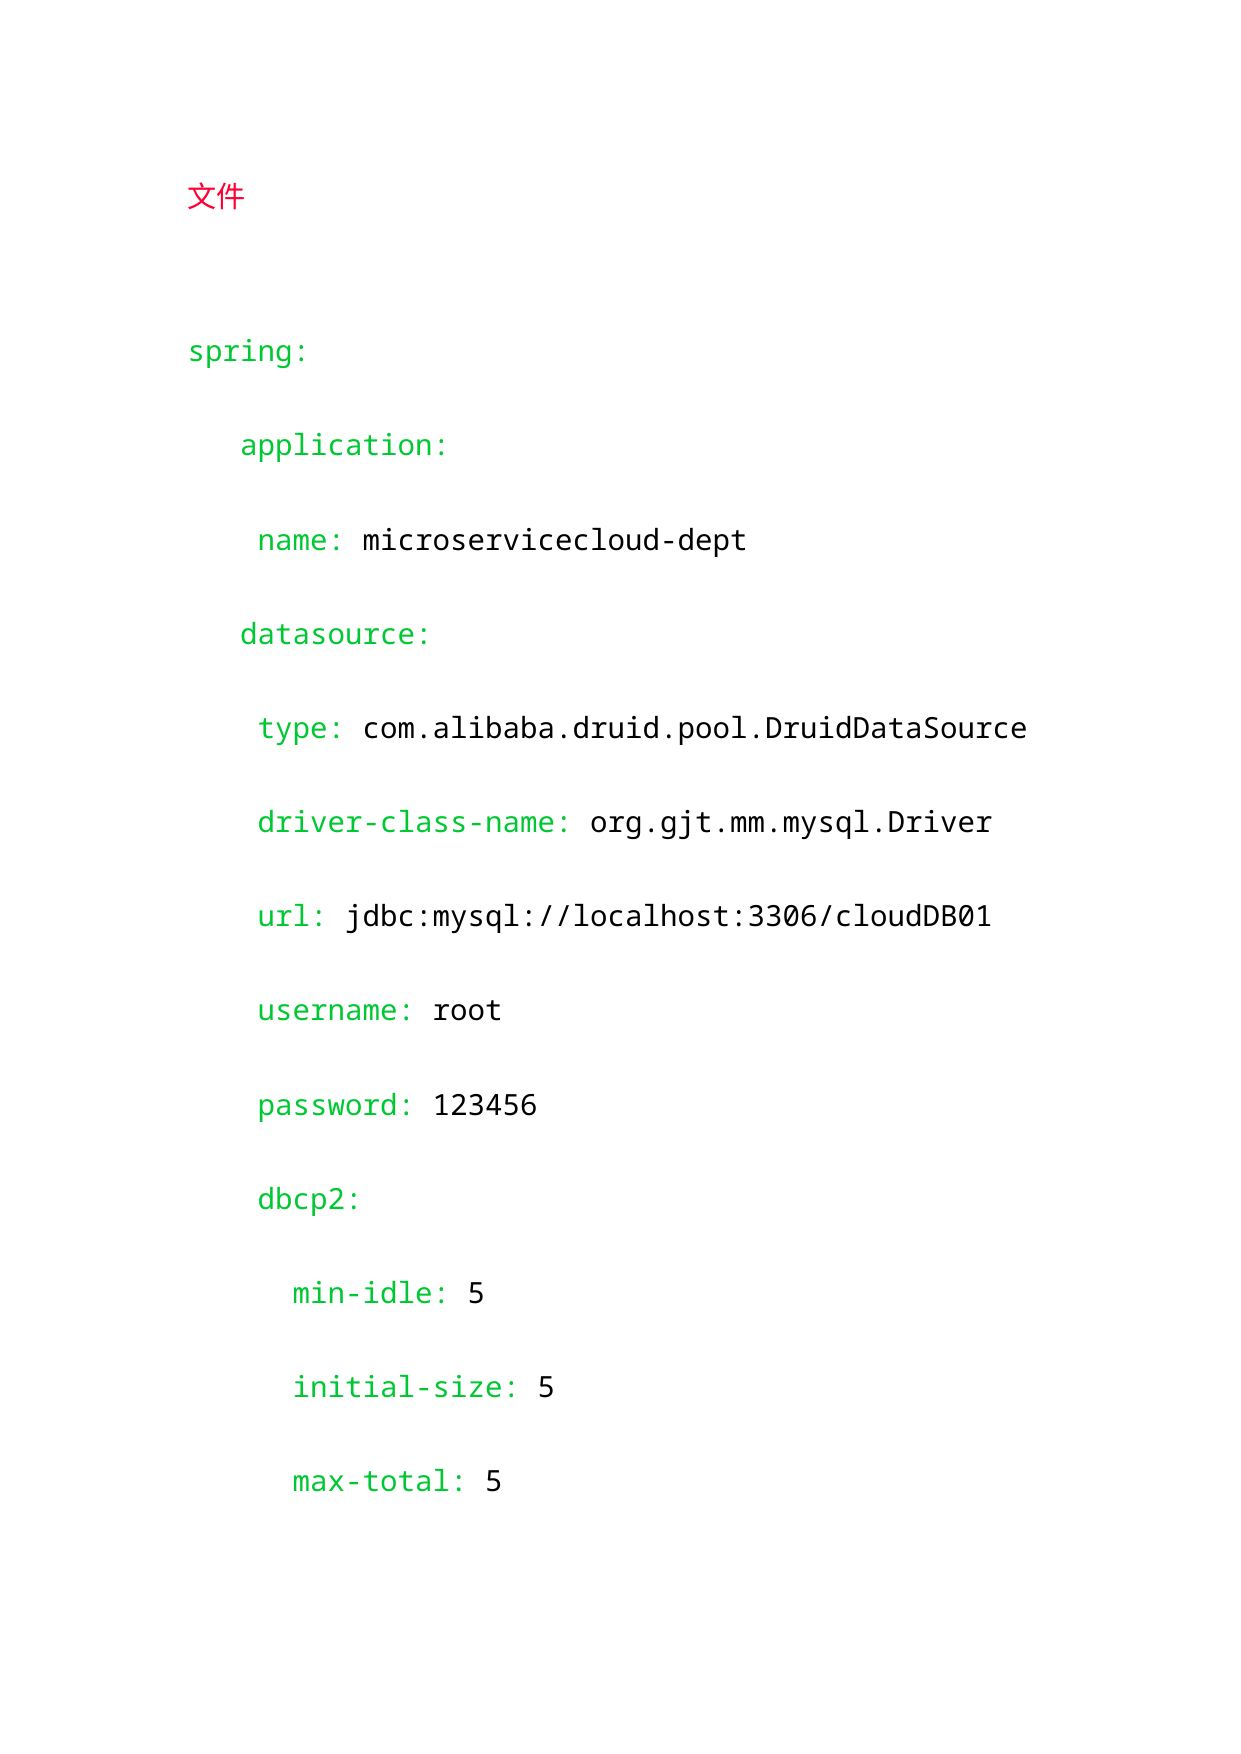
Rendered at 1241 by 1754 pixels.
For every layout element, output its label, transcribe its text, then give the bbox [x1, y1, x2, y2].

text password: 123456 [187, 1071, 1053, 1136]
text username: root [187, 977, 1053, 1042]
text datasource: [187, 600, 1053, 665]
text name: microservicecloud-dept [187, 506, 1053, 571]
text spring: [187, 318, 1053, 383]
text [187, 162, 1053, 227]
text min-idle: 5 [187, 1259, 1053, 1324]
text initial-size: 5 [187, 1354, 1053, 1419]
text type: com.alibaba.druid.pool.DruidDataSource [187, 694, 1053, 759]
text driver-class-name: org.gjt.mm.mysql.Driver [187, 789, 1053, 854]
text application: [187, 412, 1053, 477]
text dbcp2: [187, 1165, 1053, 1230]
text url: jdbc:mysql://localhost:3306/cloudDB01 [187, 883, 1053, 948]
text max-total: 5 [187, 1448, 1053, 1513]
